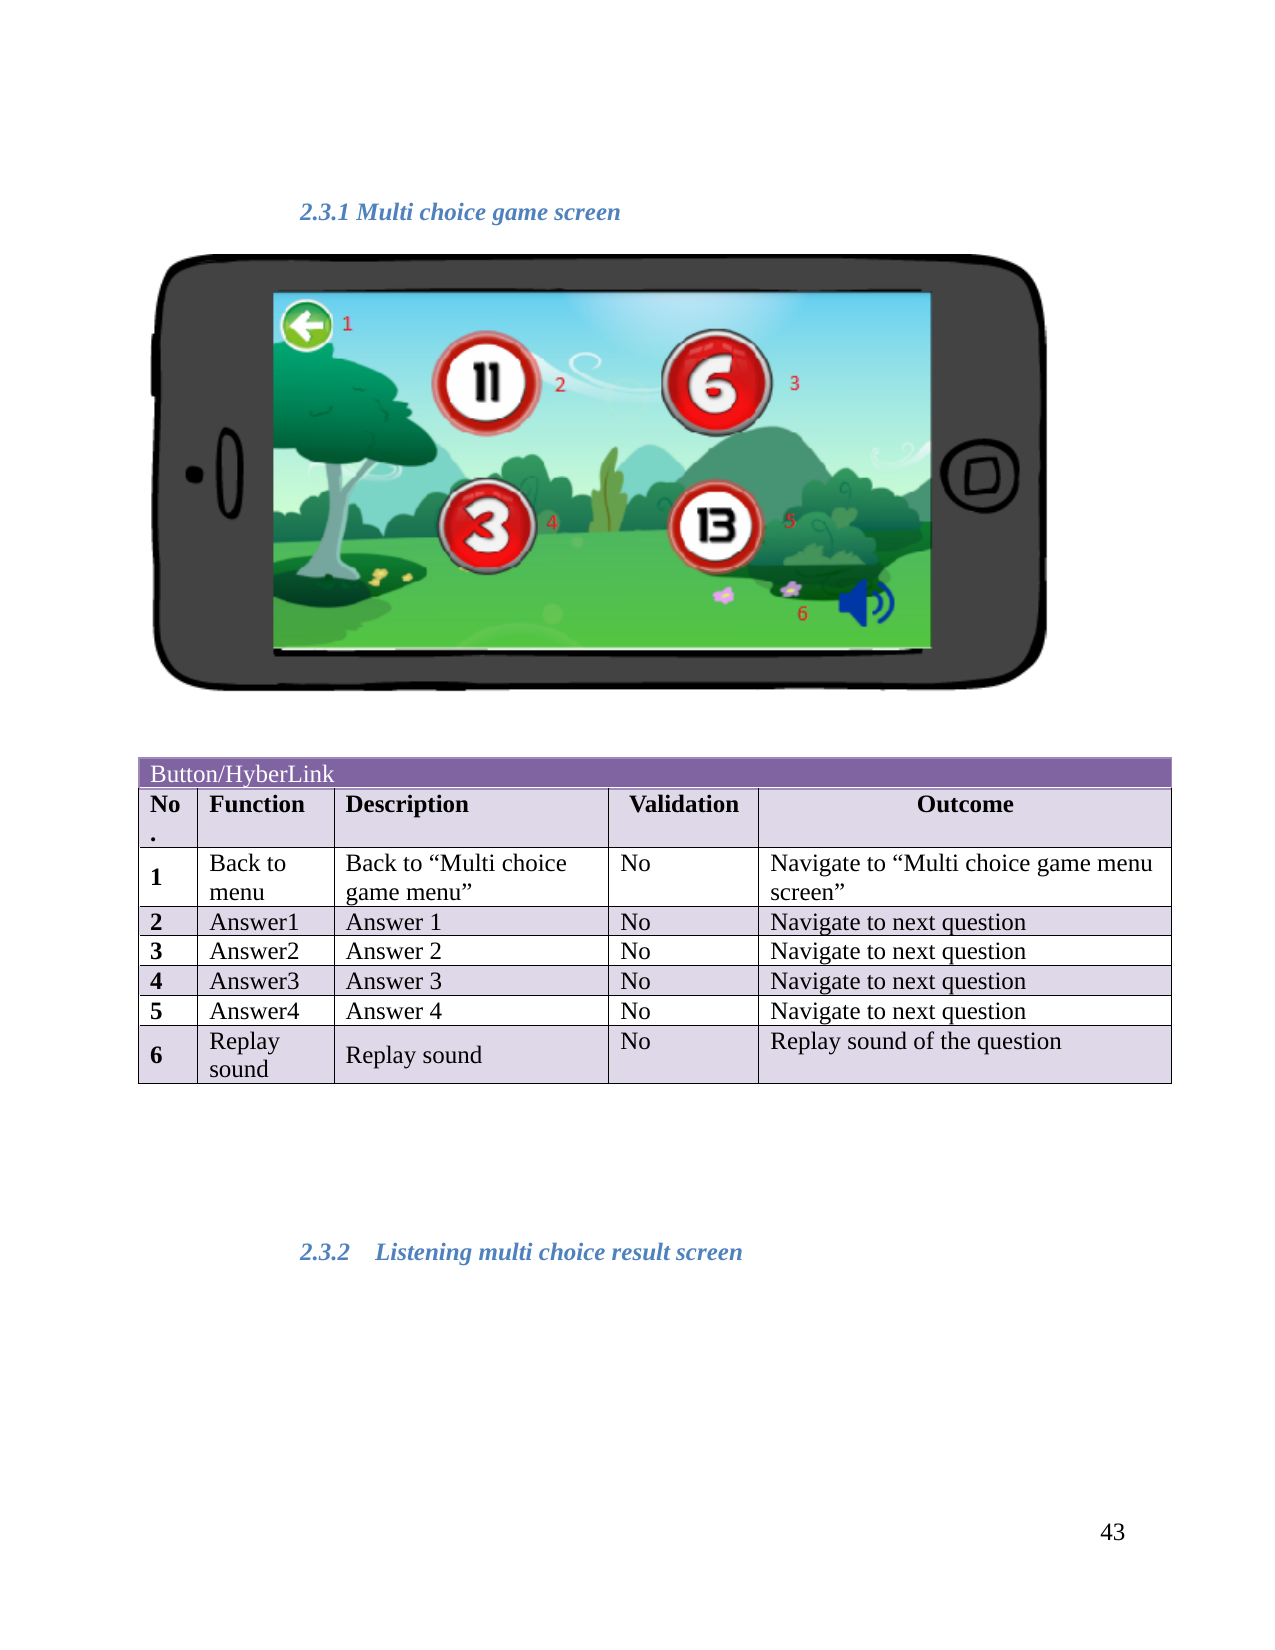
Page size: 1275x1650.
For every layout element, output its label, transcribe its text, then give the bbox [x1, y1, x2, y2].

table_cell Navigate to next question [759, 996, 1171, 1025]
table_cell 1 [139, 847, 197, 906]
table_cell Back to menu [198, 848, 334, 906]
table_cell Answer3 [198, 966, 334, 995]
picture [150, 254, 1048, 699]
subtitle Listening multi choice result screen [300, 1237, 1125, 1266]
table_cell Navigate to next question [759, 936, 1171, 965]
table_cell 4 [139, 965, 197, 995]
table_cell No [609, 1026, 758, 1083]
table_cell No [609, 907, 758, 935]
table_cell Navigate to next question [759, 907, 1171, 935]
table_cell No [609, 848, 758, 906]
table_cell Answer2 [198, 936, 334, 965]
table_cell Answer 1 [335, 907, 608, 935]
table_cell 2 [139, 906, 197, 935]
table_cell Navigate to “Multi choice game menu screen” [759, 848, 1171, 906]
table_cell Answer 2 [335, 936, 608, 965]
table_cell Answer1 [198, 907, 334, 935]
table_cell Replay sound [198, 1026, 334, 1083]
table_cell Outcome [759, 790, 1171, 847]
table_cell Navigate to next question [759, 966, 1171, 995]
table_cell 5 [139, 995, 197, 1025]
table_header Button/HyberLink [140, 759, 1171, 787]
table_cell 3 [139, 935, 197, 965]
subtitle 2.3.1 Multi choice game screen [225, 197, 1125, 226]
table_cell Function [198, 790, 334, 847]
table_cell No. [139, 790, 197, 847]
table_cell Validation [609, 790, 758, 847]
table_cell No [609, 996, 758, 1025]
table_cell Answer 4 [335, 996, 608, 1025]
table_cell Answer4 [198, 996, 334, 1025]
table_cell Answer 3 [335, 966, 608, 995]
table_cell Replay sound [335, 1026, 608, 1083]
table_cell No [609, 966, 758, 995]
table_cell Replay sound of the question [759, 1026, 1171, 1083]
table_cell No [609, 936, 758, 965]
table_cell Description [335, 790, 608, 847]
table_cell Back to “Multi choice game menu” [335, 848, 608, 906]
table_cell 6 [139, 1025, 197, 1083]
